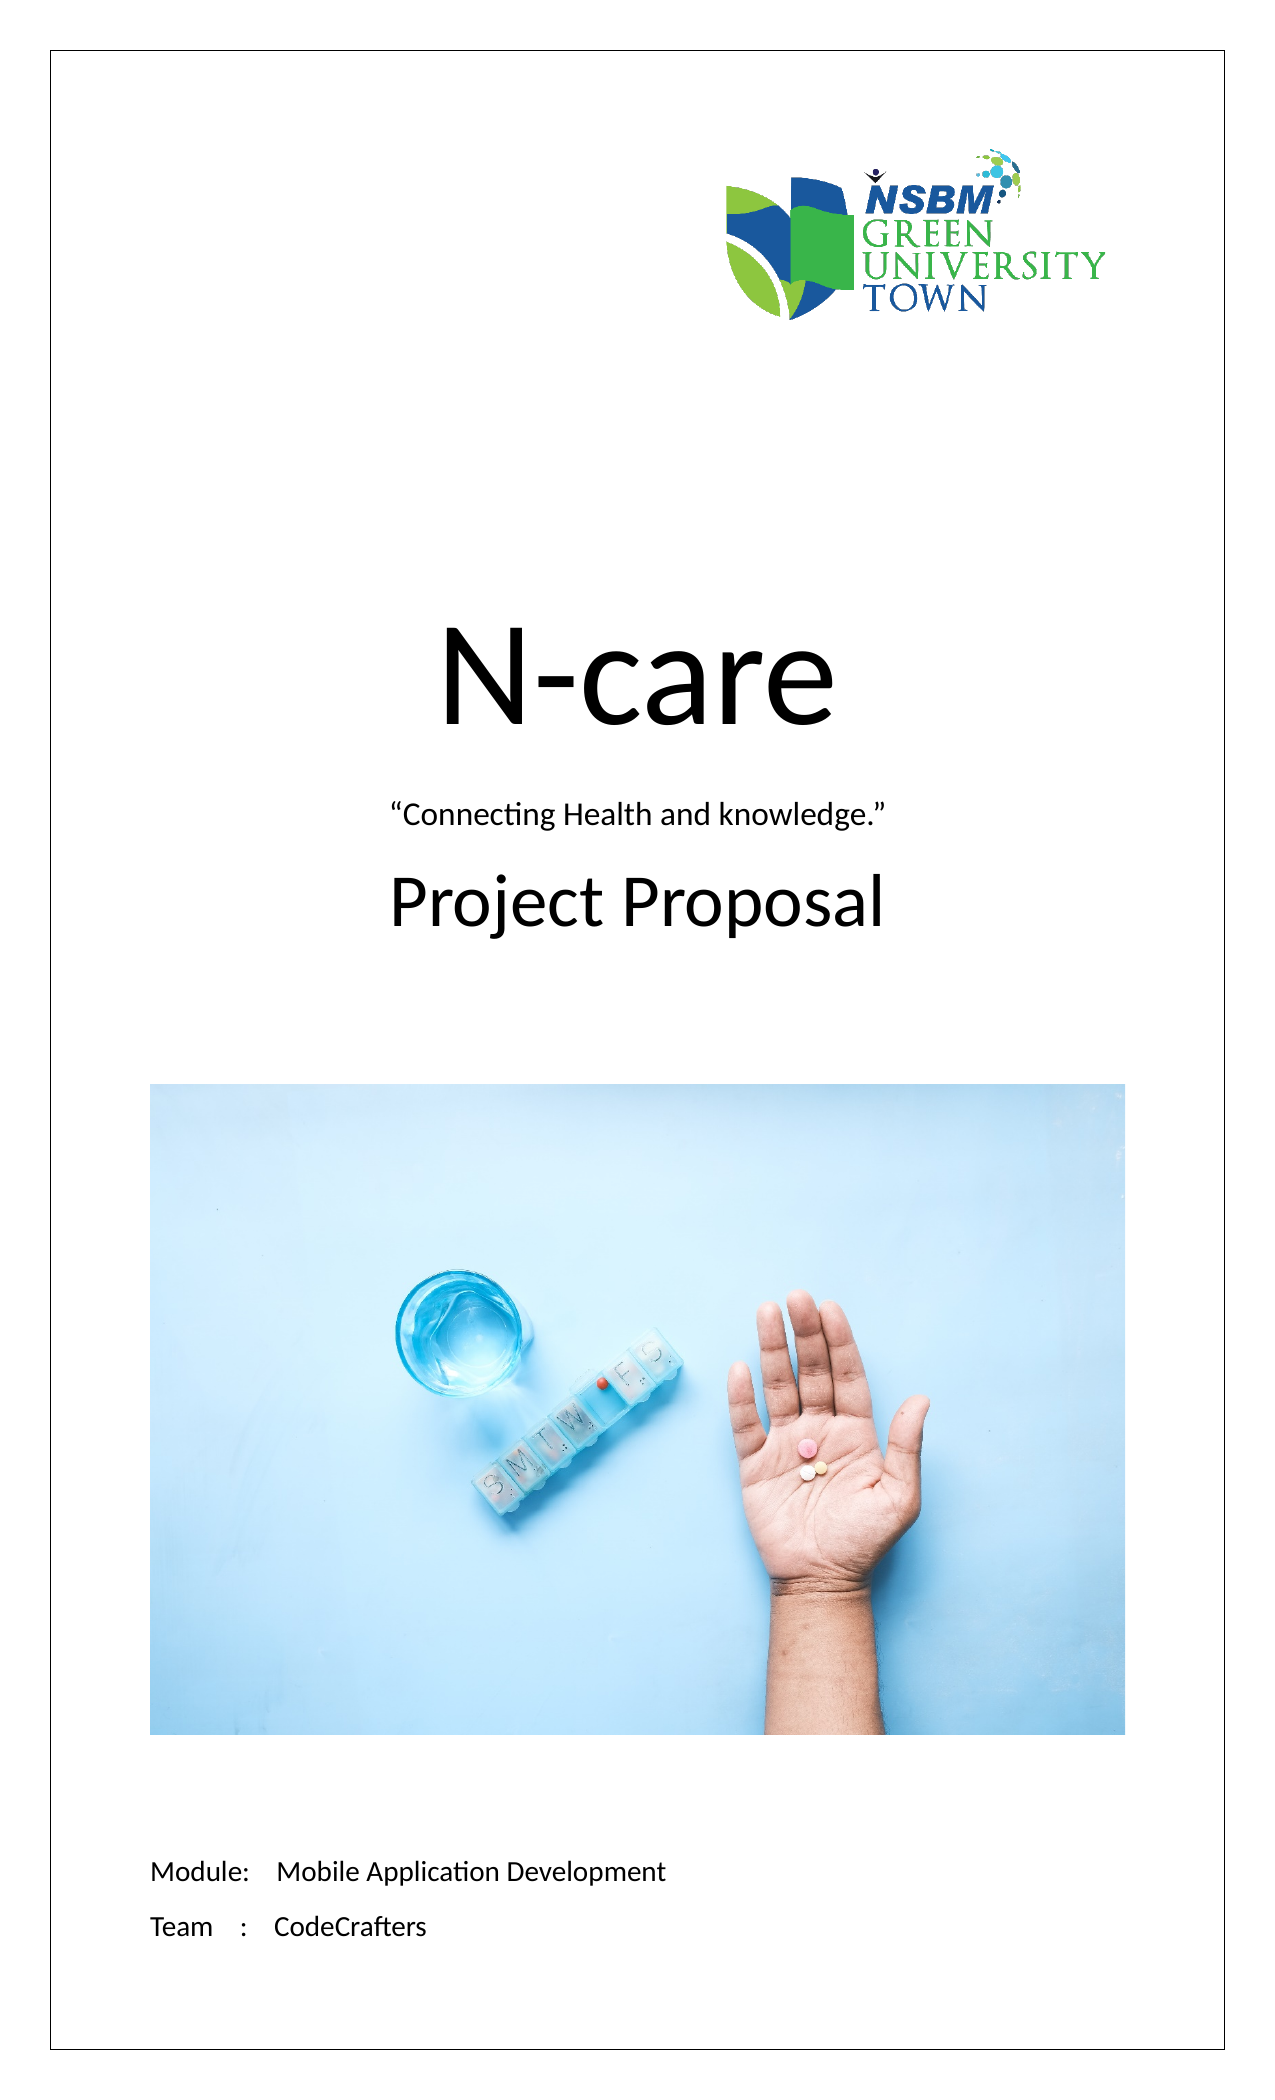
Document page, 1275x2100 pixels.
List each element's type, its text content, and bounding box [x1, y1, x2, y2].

picture [726, 149, 1106, 320]
picture [150, 1084, 1125, 1735]
text Team : CodeCrafters [150, 1908, 1125, 1943]
text “Connecting Health and knowledge.” [150, 793, 1125, 834]
text Project Proposal [150, 854, 1125, 945]
text N-care [150, 579, 1125, 762]
text Module: Mobile Application Development [150, 1853, 1125, 1888]
